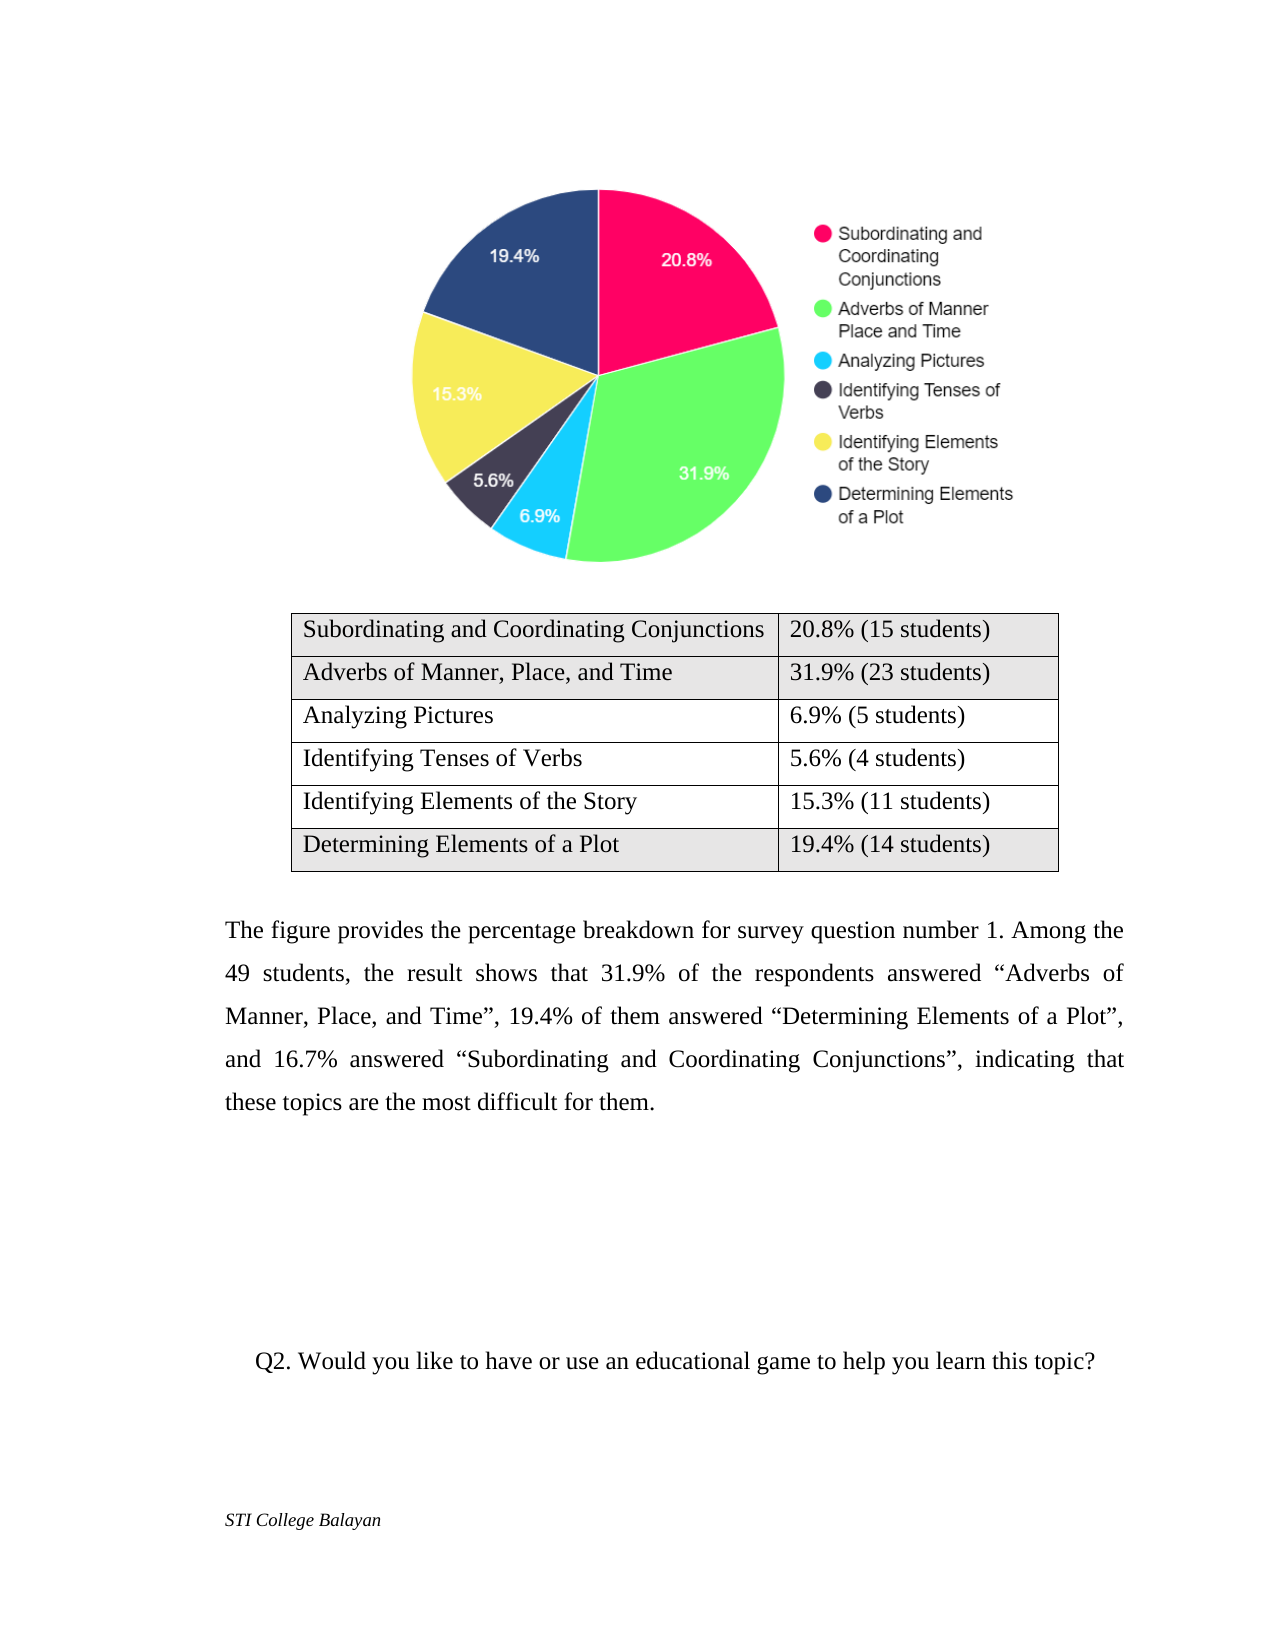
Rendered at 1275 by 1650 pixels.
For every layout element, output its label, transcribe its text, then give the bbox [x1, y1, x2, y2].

text Q2. Would you like to have or use an educational game to help you learn this topic? [225, 1346, 1125, 1375]
picture [225, 150, 1200, 600]
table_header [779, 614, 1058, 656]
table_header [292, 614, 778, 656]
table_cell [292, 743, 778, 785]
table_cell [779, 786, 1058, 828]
text The figure provides the percentage breakdown for survey question number 1. Among the 49 students, the result shows that 31.9% of the respondents answered “Adverbs of Manner, Place, and Time”, 19.4% of them answered “Determining Elements of a Plot”, and 16.7% answered “Subordinating and Coordinating Conjunctions”, indicating that these topics are the most difficult for them. [225, 915, 1125, 1116]
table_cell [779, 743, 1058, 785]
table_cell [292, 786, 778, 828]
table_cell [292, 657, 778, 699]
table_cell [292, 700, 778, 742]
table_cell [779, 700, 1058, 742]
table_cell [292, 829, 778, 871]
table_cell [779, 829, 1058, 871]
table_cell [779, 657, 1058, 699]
